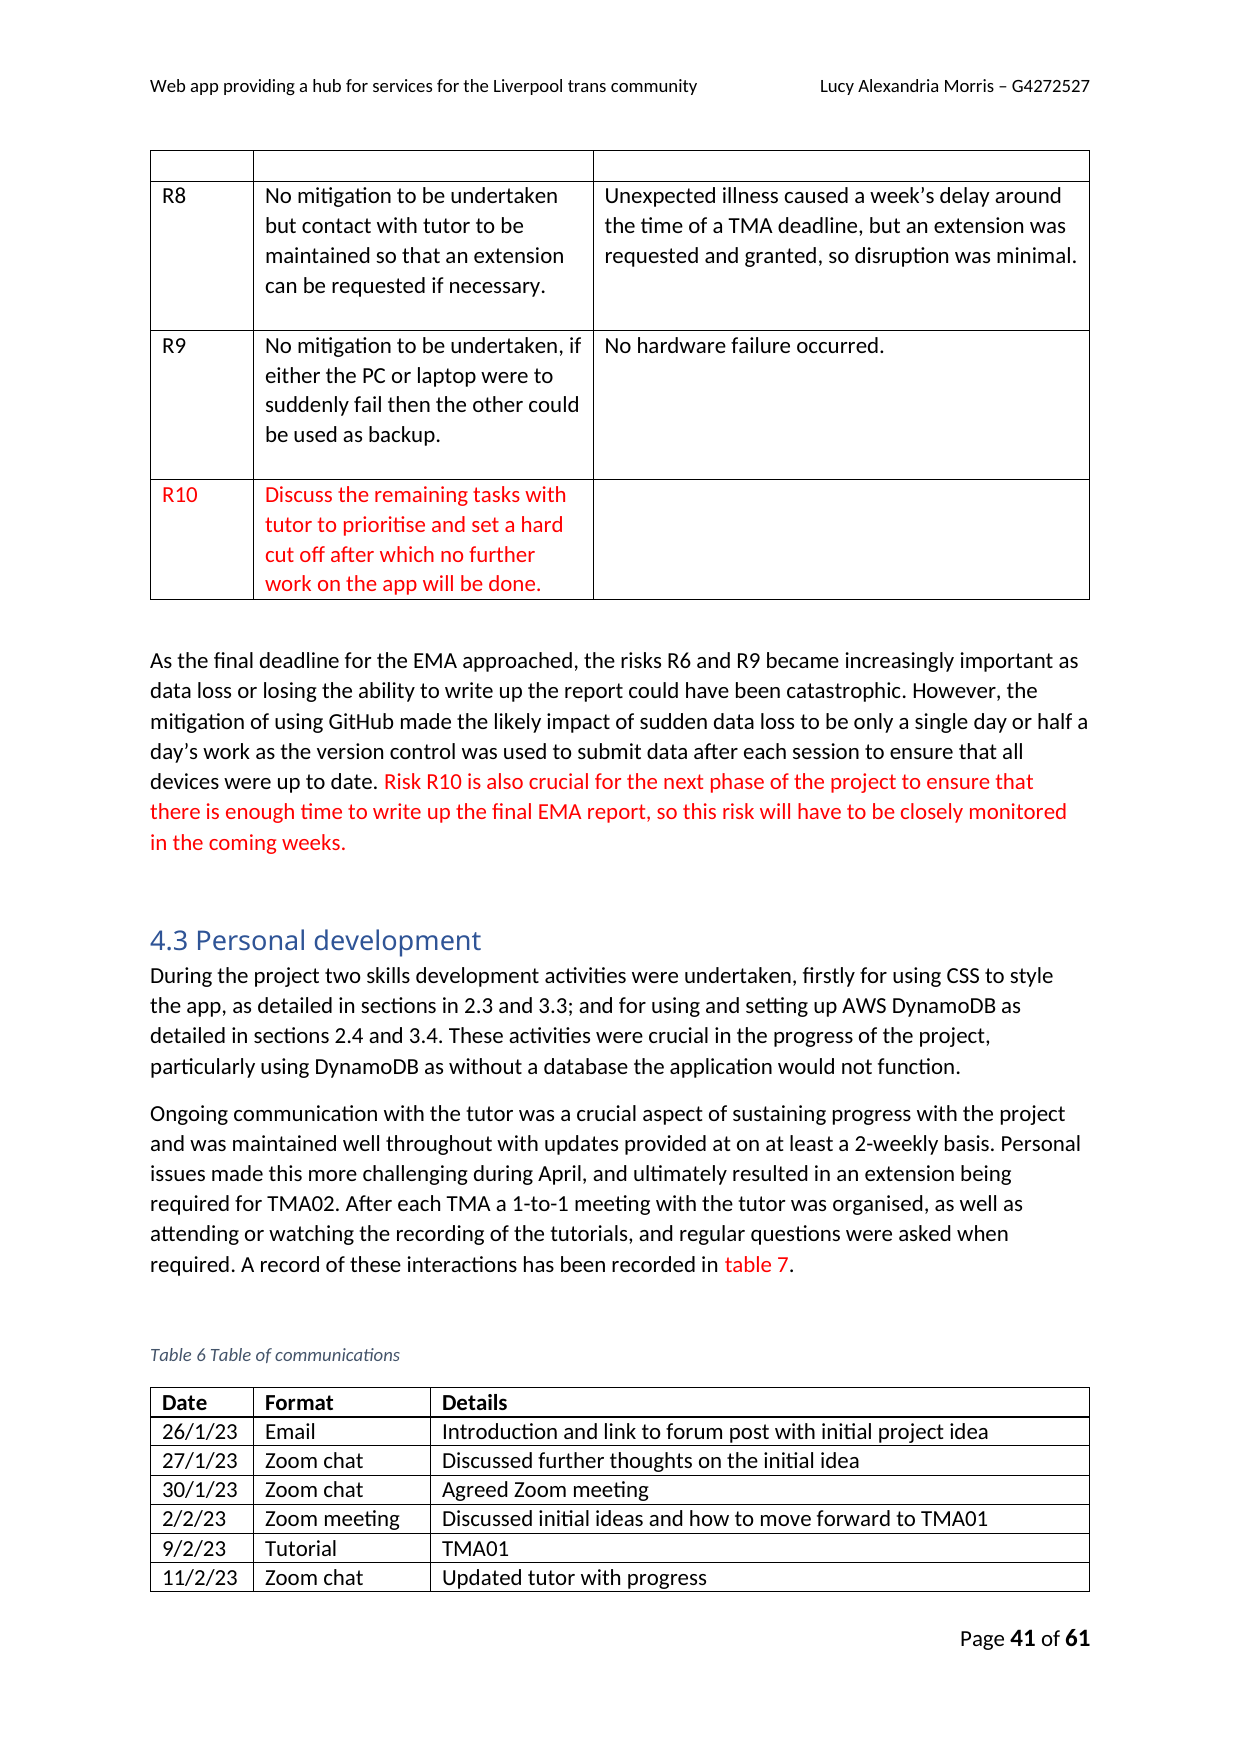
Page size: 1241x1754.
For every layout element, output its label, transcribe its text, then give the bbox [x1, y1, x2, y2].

table_cell 26/1/23 [151, 1418, 253, 1445]
text As the final deadline for the EMA approached, the risks R6 and R9 became increasingly important as data loss or losing the ability to write up the report could have been catastrophic. However, the mitigation of using GitHub made the likely impact of sudden data loss to be only a single day or half a day’s work as the version control was used to submit data after each session to ensure that all devices were up to date. Risk R10 is also crucial for the next phase of the project to ensure that there is enough time to write up the final EMA report, so this risk will have to be closely monitored in the coming weeks. [150, 646, 1090, 856]
table_cell Discussed further thoughts on the initial idea [431, 1446, 1089, 1474]
table_cell Email [254, 1418, 430, 1445]
table_cell 2/2/23 [151, 1505, 253, 1533]
table_header Format [254, 1388, 430, 1416]
table_cell 27/1/23 [151, 1446, 253, 1474]
table_header Date [151, 1388, 253, 1416]
table_cell Introduction and link to forum post with initial project idea [431, 1418, 1089, 1445]
table_cell R7 [151, 151, 253, 181]
table_cell 11/2/23 [151, 1563, 253, 1591]
table_cell R9 [151, 331, 253, 479]
table_cell Discussed initial ideas and how to move forward to TMA01 [431, 1505, 1089, 1533]
subtitle 4.3 Personal development [150, 921, 1090, 958]
table_cell Discuss the remaining tasks with tutor to prioritise and set a hard cut off after which no further work on the app will be done. [254, 480, 593, 599]
table_cell Zoom chat [254, 1476, 430, 1503]
table_cell No hardware failure occurred. [594, 331, 1089, 479]
table_cell R10 [151, 480, 253, 599]
table_cell R8 [151, 182, 253, 330]
table_cell Agreed Zoom meeting [431, 1476, 1089, 1503]
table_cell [594, 151, 1089, 181]
table_header Details [431, 1388, 1089, 1416]
table_cell No mitigation to be undertaken, if either the PC or laptop were to suddenly fail then the other could be used as backup. [254, 331, 593, 479]
table_cell Zoom chat [254, 1563, 430, 1591]
table_cell Tutorial [254, 1534, 430, 1562]
table_cell Zoom meeting [254, 1505, 430, 1533]
table_cell TMA01 [431, 1534, 1089, 1562]
text Ongoing communication with the tutor was a crucial aspect of sustaining progress with the project and was maintained well throughout with updates provided at on at least a 2-weekly basis. Personal issues made this more challenging during April, and ultimately resulted in an extension being required for TMA02. After each TMA a 1-to-1 meeting with the tutor was organised, as well as attending or watching the recording of the tutorials, and regular questions were asked when required. A record of these interactions has been recorded in table 7. [150, 1099, 1090, 1278]
table_cell No mitigation to be undertaken but contact with tutor to be maintained so that an extension can be requested if necessary. [254, 182, 593, 330]
table_cell [594, 480, 1089, 599]
text During the project two skills development activities were undertaken, firstly for using CSS to style the app, as detailed in sections in 2.3 and 3.3; and for using and setting up AWS DynamoDB as detailed in sections 2.4 and 3.4. These activities were crucial in the progress of the project, particularly using DynamoDB as without a database the application would not function. [150, 961, 1090, 1080]
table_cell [254, 151, 593, 181]
table_cell Zoom chat [254, 1446, 430, 1474]
table_cell 30/1/23 [151, 1476, 253, 1503]
table_cell 9/2/23 [151, 1534, 253, 1562]
table_cell Updated tutor with progress [431, 1563, 1089, 1591]
table_cell Unexpected illness caused a week’s delay around the time of a TMA deadline, but an extension was requested and granted, so disruption was minimal. [594, 182, 1089, 330]
